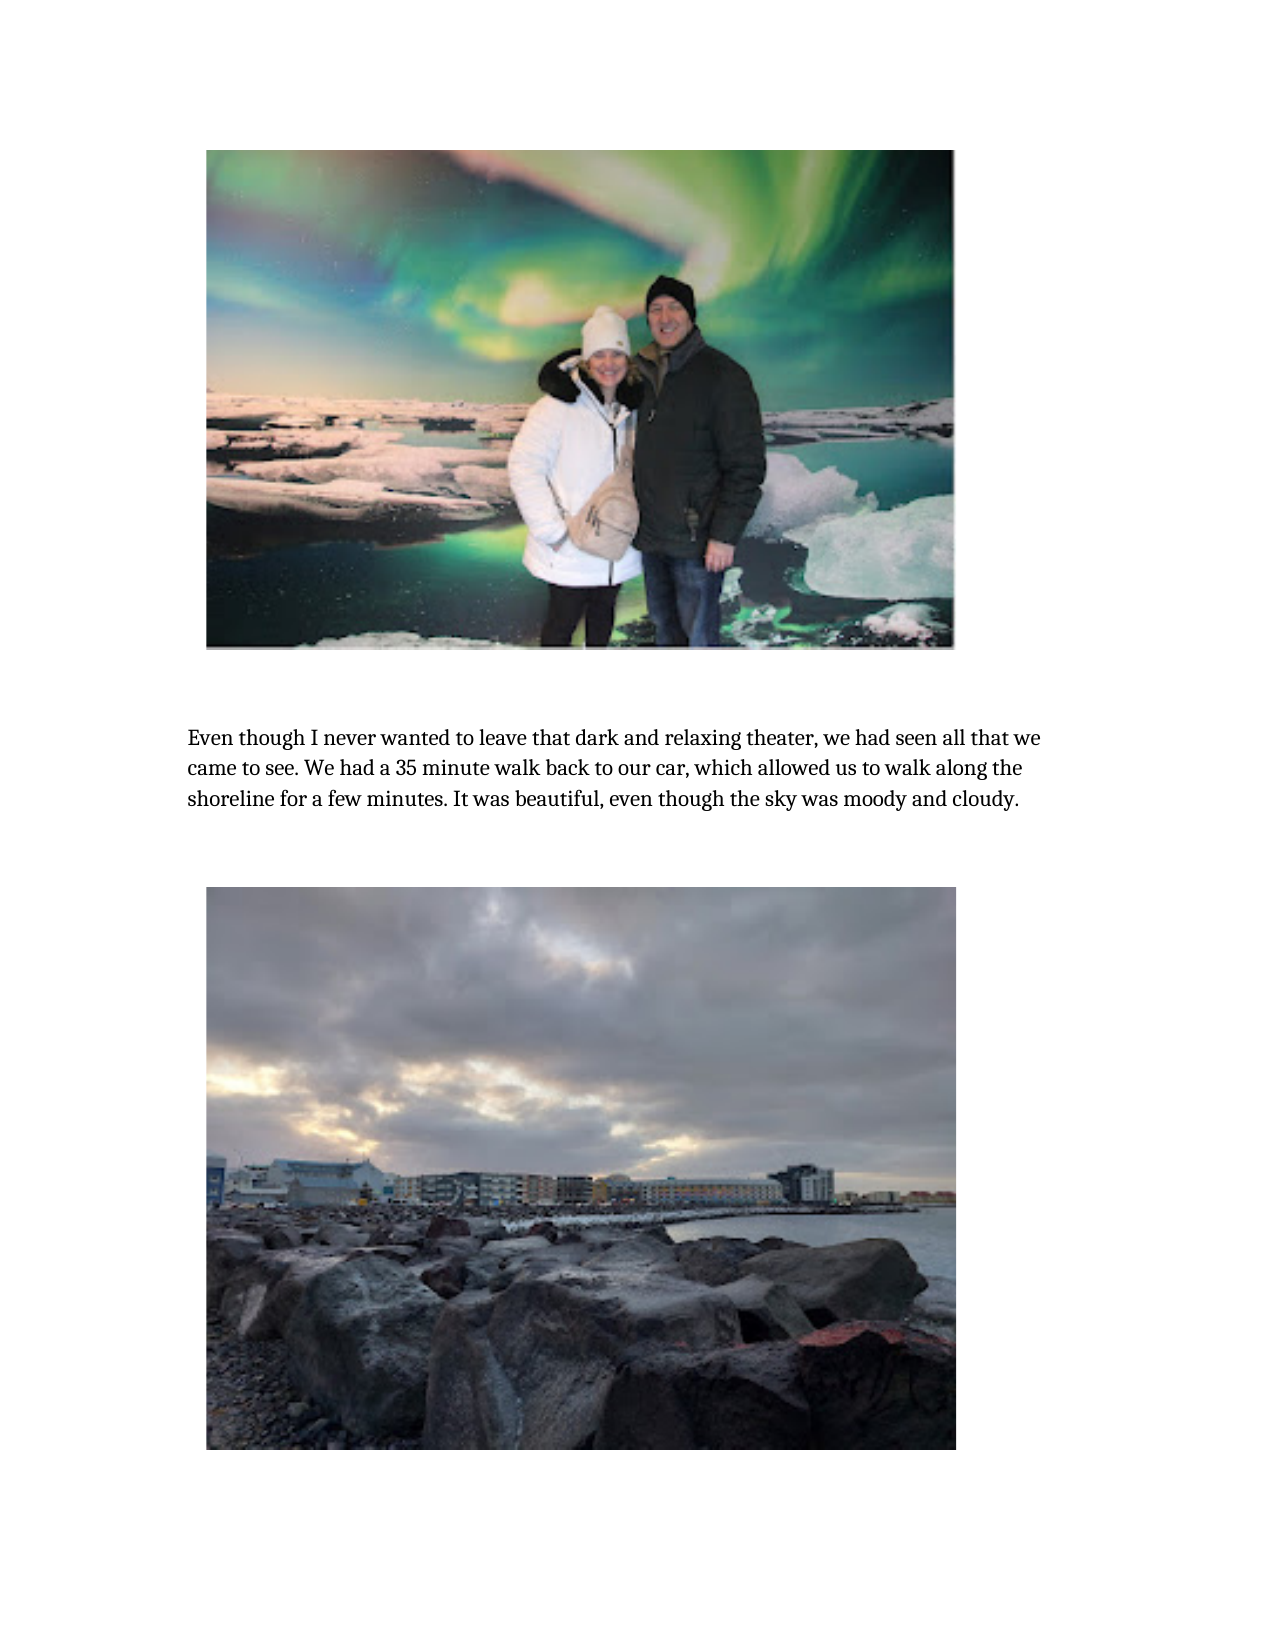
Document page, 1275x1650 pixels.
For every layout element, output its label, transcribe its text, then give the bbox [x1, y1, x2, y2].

picture [206, 150, 957, 650]
picture [206, 887, 957, 1450]
text Even though I never wanted to leave that dark and relaxing theater, we had seen all that we came to see. We had a 35 minute walk back to our car, which allowed us to walk along the shoreline for a few minutes. It was beautiful, even though the sky was moody and cloudy. [187, 725, 1087, 812]
